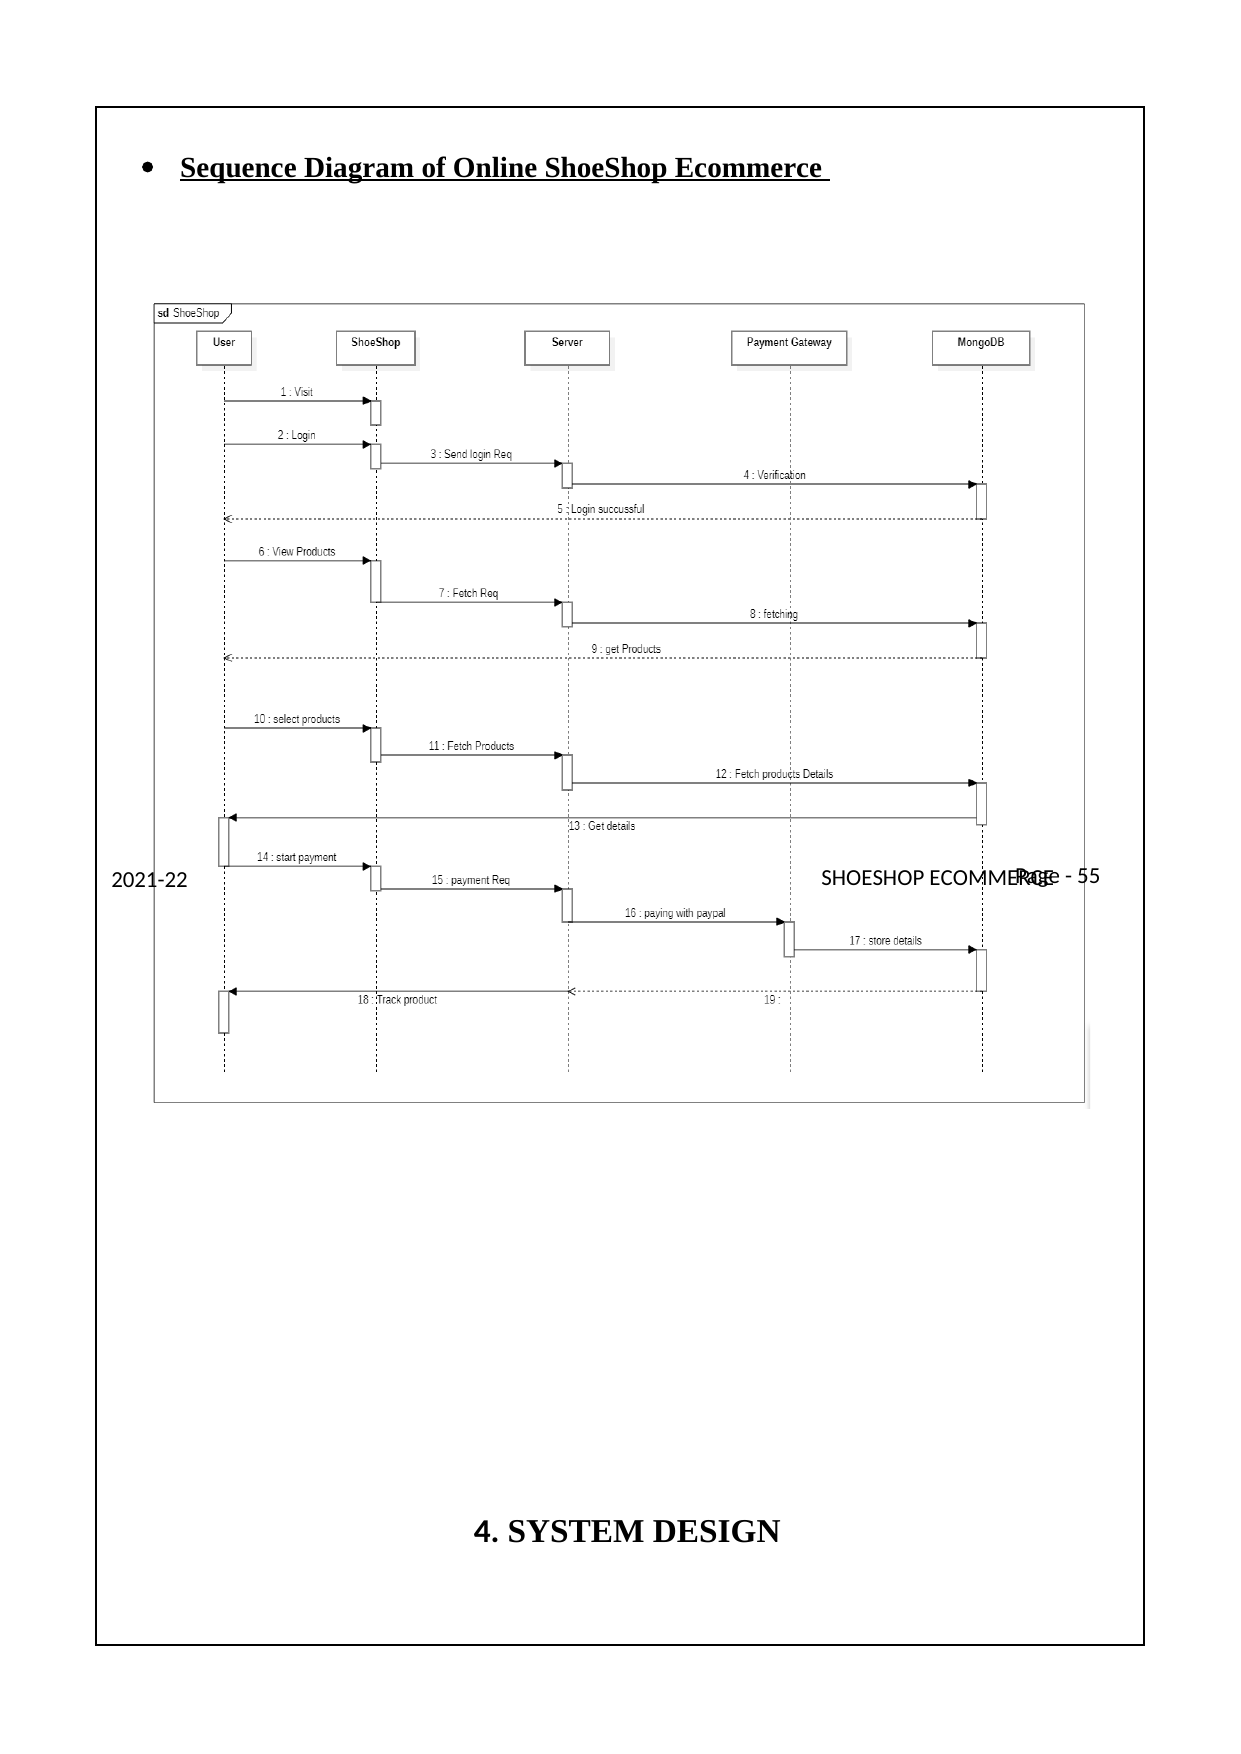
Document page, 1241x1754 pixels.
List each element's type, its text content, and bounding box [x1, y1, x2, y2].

text 4. SYSTEM DESIGN [150, 1509, 1090, 1550]
picture [150, 298, 1091, 1109]
list Sequence Diagram of Online ShoeShop Ecommerce [142, 150, 1090, 184]
